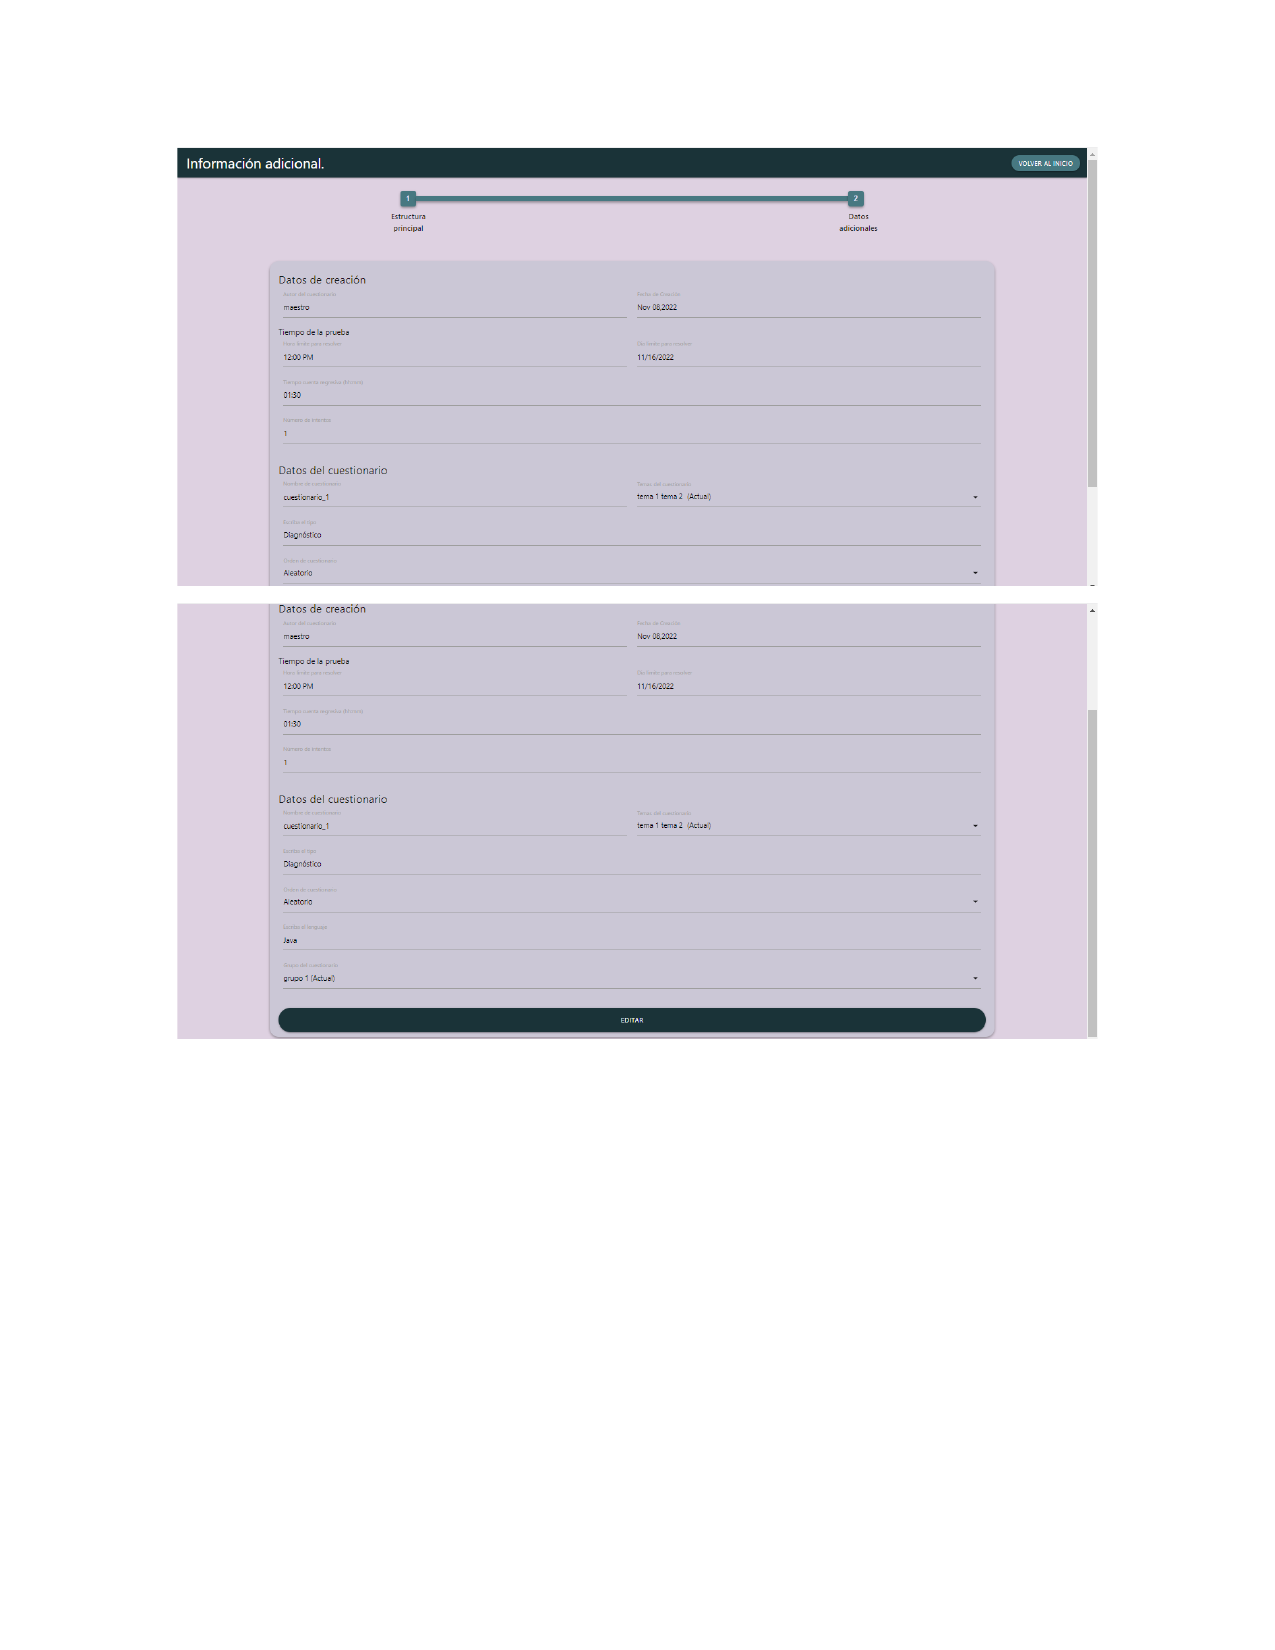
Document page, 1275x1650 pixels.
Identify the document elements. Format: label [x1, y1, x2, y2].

picture [177, 147, 1098, 586]
picture [177, 603, 1098, 1039]
